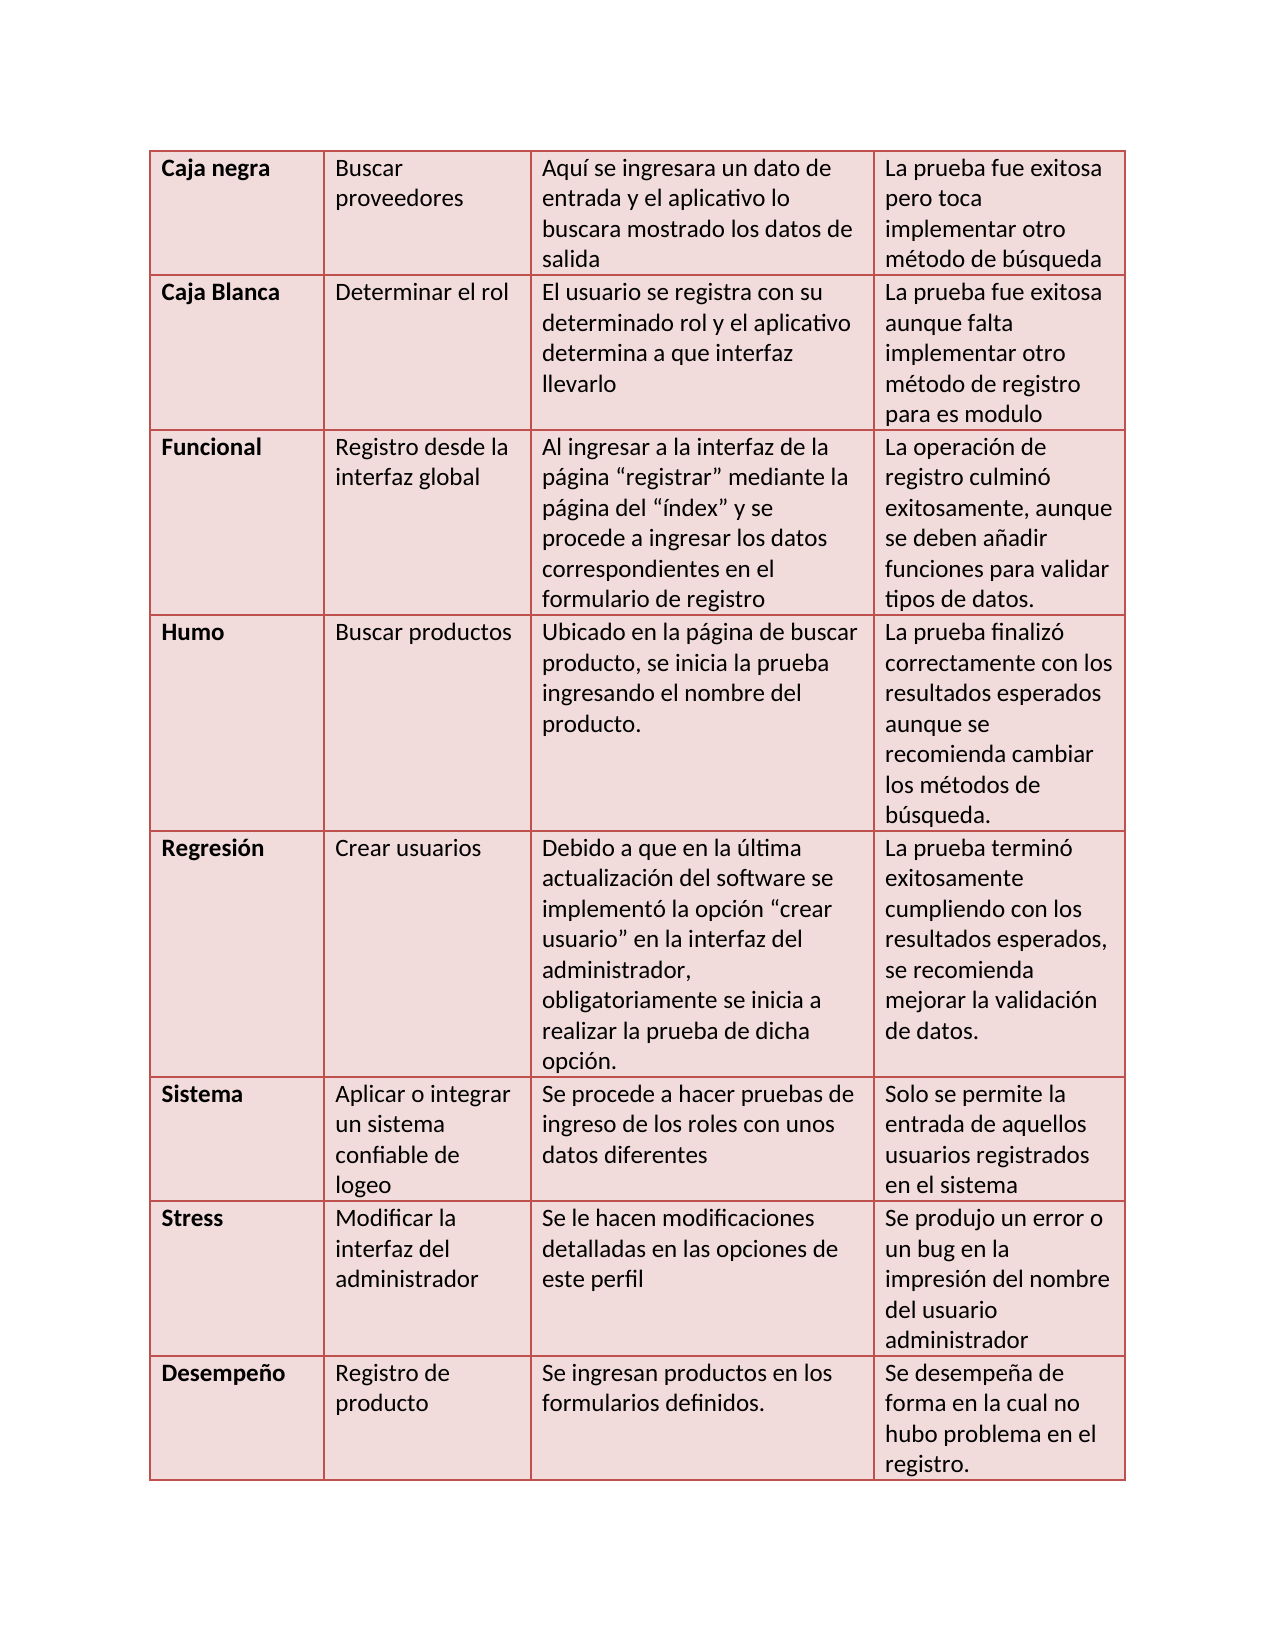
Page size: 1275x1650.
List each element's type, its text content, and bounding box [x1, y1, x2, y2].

table_cell Crear usuarios [325, 832, 530, 1076]
table_cell Debido a que en la última actualización del software se implementó la opción “crear usuario” en la interfaz del administrador, obligatoriamente se inicia a realizar la prueba de dicha opción. [532, 832, 873, 1076]
table_cell Se produjo un error o un bug en la impresión del nombre del usuario administrador [875, 1202, 1124, 1355]
table_cell Stress [151, 1202, 323, 1355]
table_cell Humo [151, 616, 323, 830]
table_cell Sistema [151, 1078, 323, 1200]
table_cell La prueba terminó exitosamente cumpliendo con los resultados esperados, se recomienda mejorar la validación de datos. [875, 832, 1124, 1076]
table_cell Aquí se ingresara un dato de entrada y el aplicativo lo buscara mostrado los datos de salida [532, 152, 873, 274]
table_cell Determinar el rol [325, 276, 530, 429]
table_cell La prueba finalizó correctamente con los resultados esperados aunque se recomienda cambiar los métodos de búsqueda. [875, 616, 1124, 830]
table_cell Registro de producto [325, 1357, 530, 1479]
table_cell Solo se permite la entrada de aquellos usuarios registrados en el sistema [875, 1078, 1124, 1200]
table_cell Desempeño [151, 1357, 323, 1479]
table_cell Se procede a hacer pruebas de ingreso de los roles con unos datos diferentes [532, 1078, 873, 1200]
table_cell Regresión [151, 832, 323, 1076]
table_cell Se le hacen modificaciones detalladas en las opciones de este perfil [532, 1202, 873, 1355]
table_cell El usuario se registra con su determinado rol y el aplicativo determina a que interfaz llevarlo [532, 276, 873, 429]
table_cell Buscar productos [325, 616, 530, 830]
table_cell Registro desde la interfaz global [325, 431, 530, 614]
table_cell Aplicar o integrar un sistema confiable de logeo [325, 1078, 530, 1200]
table_cell Se ingresan productos en los formularios definidos. [532, 1357, 873, 1479]
table_cell La prueba fue exitosa pero toca implementar otro método de búsqueda [875, 152, 1124, 274]
table_cell Ubicado en la página de buscar producto, se inicia la prueba ingresando el nombre del producto. [532, 616, 873, 830]
table_cell Funcional [151, 431, 323, 614]
table_cell Caja negra [151, 152, 323, 274]
table_cell Buscar proveedores [325, 152, 530, 274]
table_cell La operación de registro culminó exitosamente, aunque se deben añadir funciones para validar tipos de datos. [875, 431, 1124, 614]
table_cell Modificar la interfaz del administrador [325, 1202, 530, 1355]
table_cell Se desempeña de forma en la cual no hubo problema en el registro. [875, 1357, 1124, 1479]
table_cell La prueba fue exitosa aunque falta implementar otro método de registro para es modulo [875, 276, 1124, 429]
table_cell Al ingresar a la interfaz de la página “registrar” mediante la página del “índex” y se procede a ingresar los datos correspondientes en el formulario de registro [532, 431, 873, 614]
table_cell Caja Blanca [151, 276, 323, 429]
